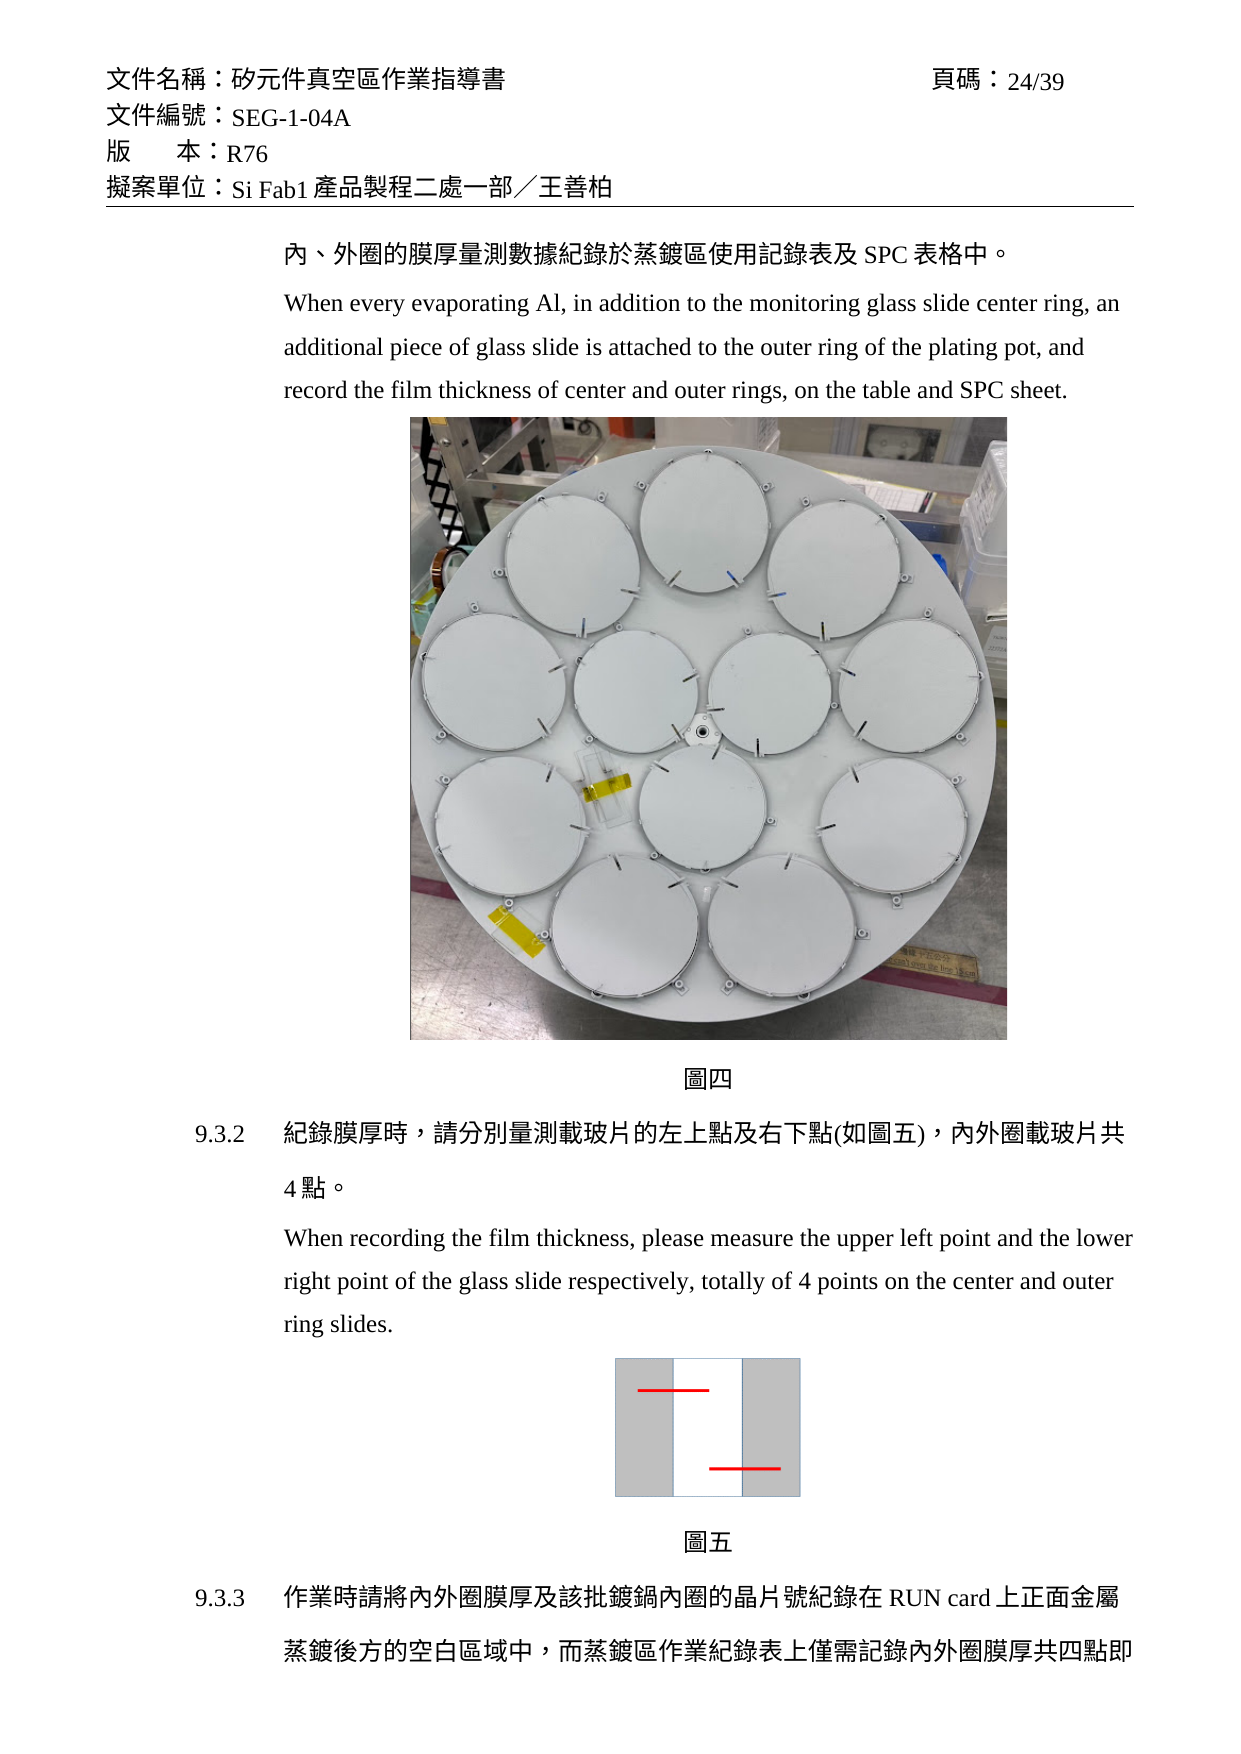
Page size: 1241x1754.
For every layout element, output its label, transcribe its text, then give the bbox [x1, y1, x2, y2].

text 圖四 [283, 1059, 1134, 1096]
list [195, 234, 1134, 270]
picture [608, 1352, 810, 1504]
picture [410, 417, 1008, 1040]
text When every evaporating Al, in addition to the monitoring glass slide center ring, an additional piece of glass slide is attached to the outer ring of the plating pot, and record the film thickness of center and outer rings, on the table and SPC sheet. [283, 288, 1134, 403]
list 紀錄膜厚時，請分別量測載玻片的左上點及右下點(如圖五)，內外圈載玻片共4點。 [195, 1114, 1134, 1204]
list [195, 1577, 1134, 1668]
text 圖五 [283, 1523, 1134, 1559]
text When recording the film thickness, please measure the upper left point and the lower right point of the glass slide respectively, totally of 4 points on the center and outer ring slides. [283, 1223, 1134, 1338]
